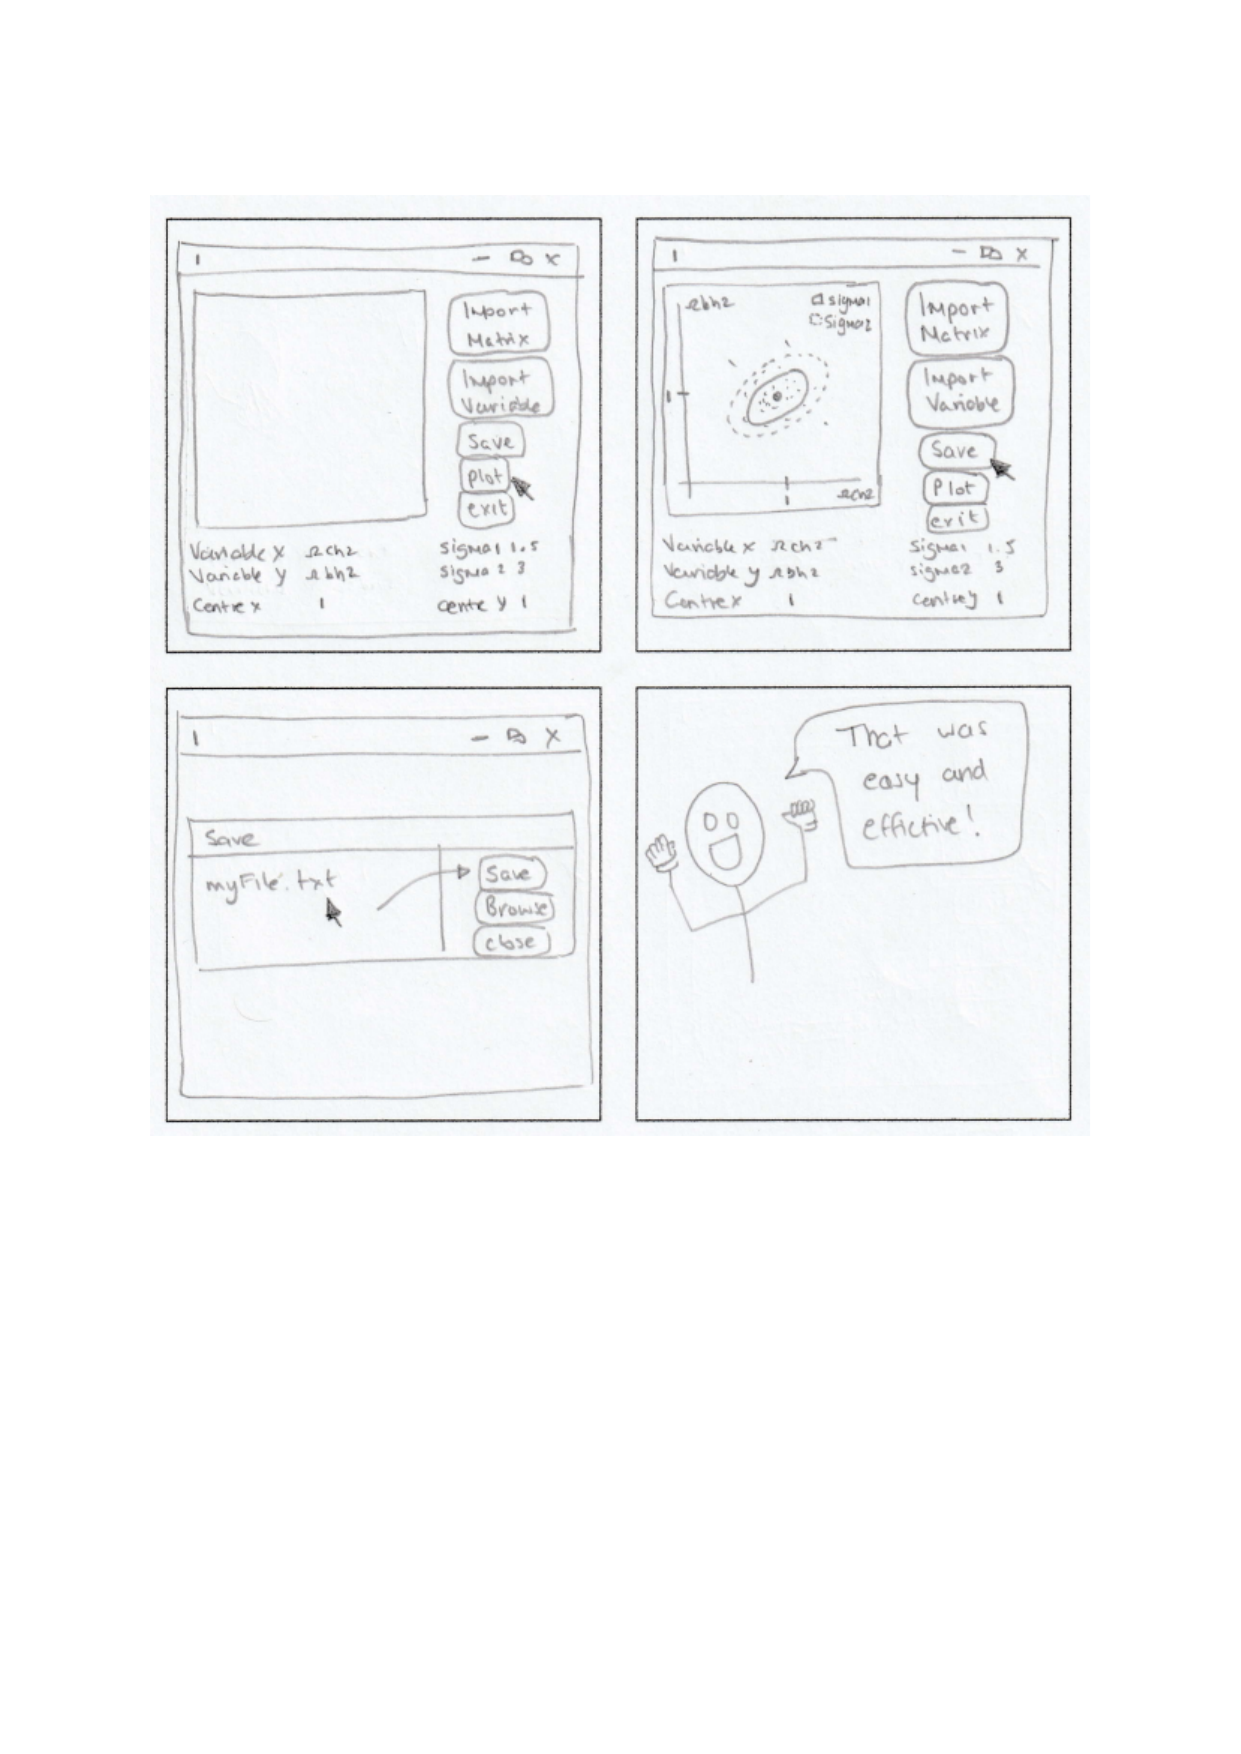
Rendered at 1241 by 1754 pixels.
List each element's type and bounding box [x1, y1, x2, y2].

picture [150, 195, 1091, 1136]
